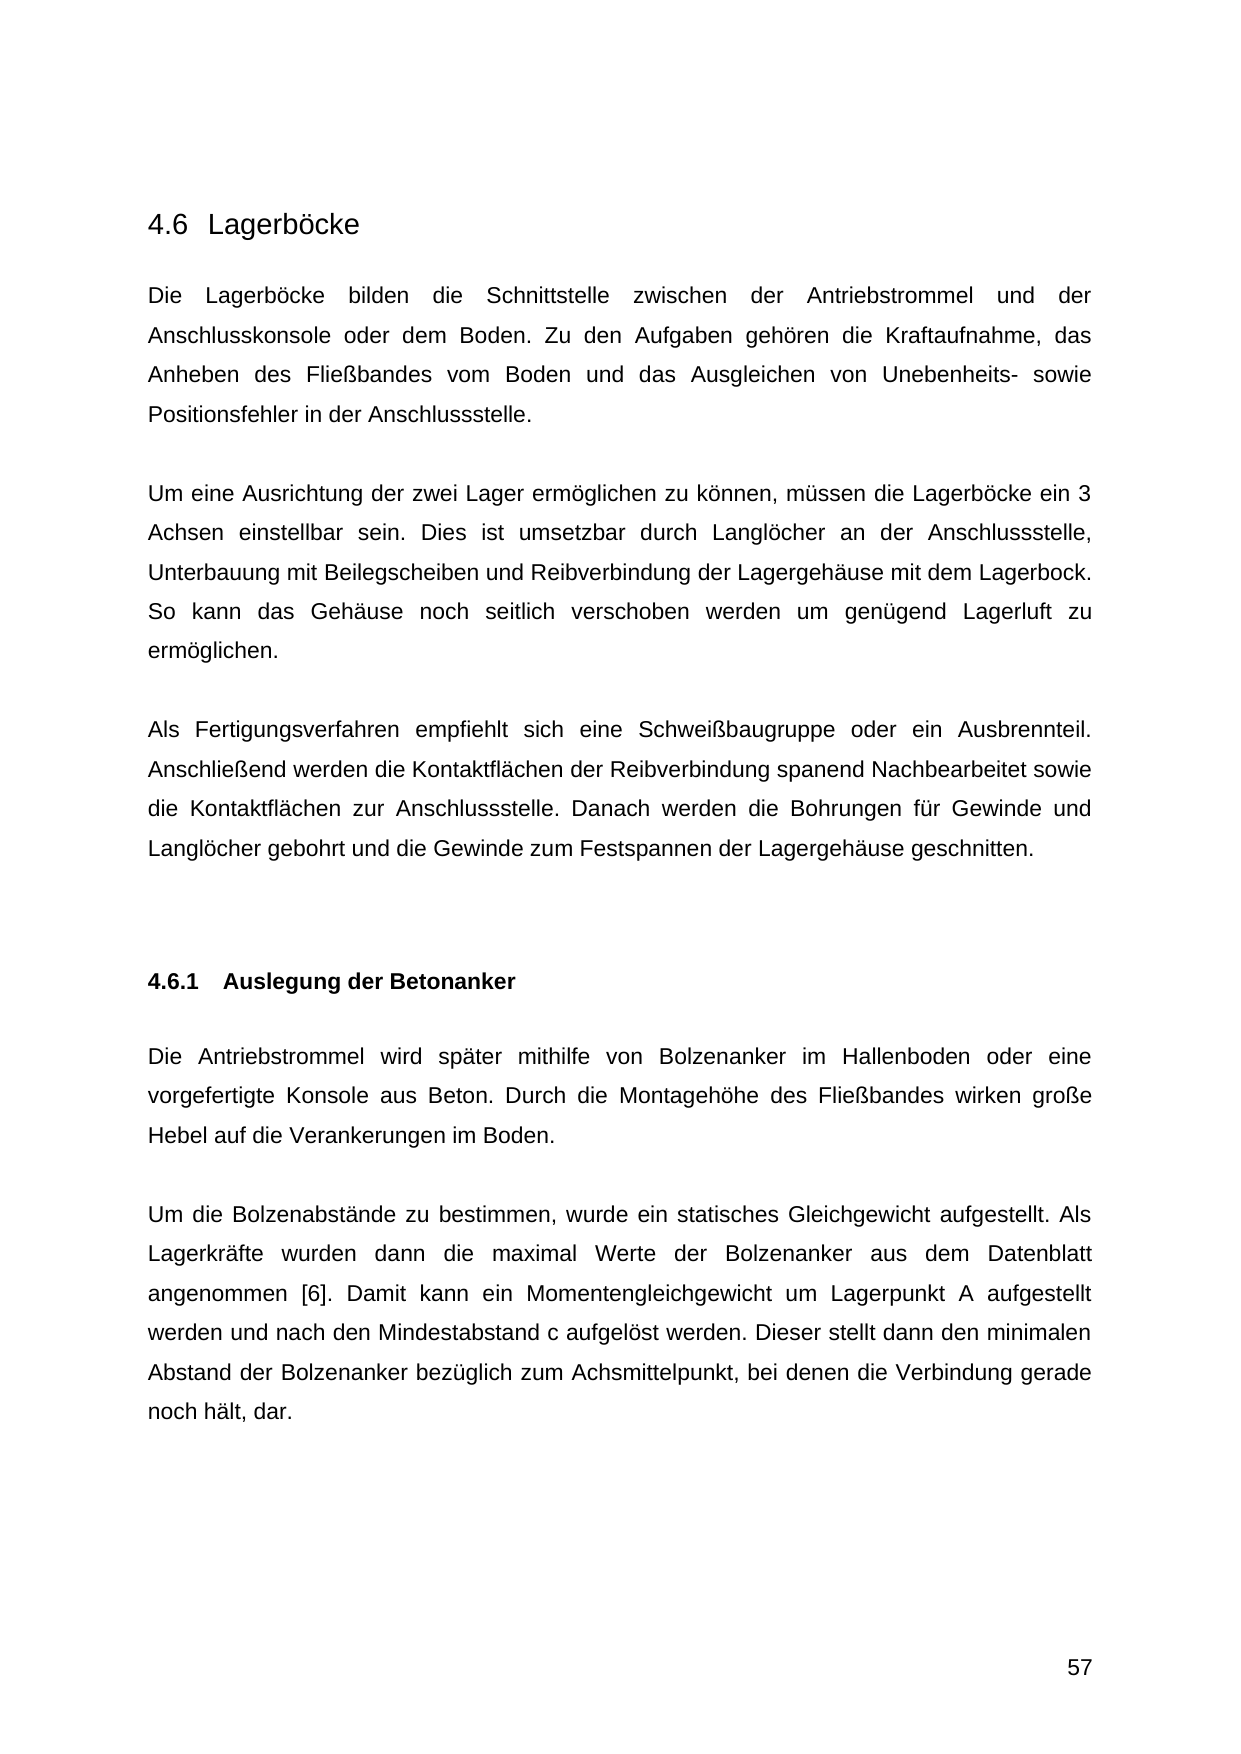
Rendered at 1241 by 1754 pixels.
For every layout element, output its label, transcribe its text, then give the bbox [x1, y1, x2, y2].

text Die Antriebstrommel wird später mithilfe von Bolzenanker im Hallenboden oder eine vorgefertigte Konsole aus Beton. Durch die Montagehöhe des Fließbandes wirken große Hebel auf die Verankerungen im Boden. [148, 1043, 1092, 1148]
text Die Lagerböcke bilden die Schnittstelle zwischen der Antriebstrommel und der Anschlusskonsole oder dem Boden. Zu den Aufgaben gehören die Kraftaufnahme, das Anheben des Fließbandes vom Boden und das Ausgleichen von Unebenheits- sowie Positionsfehler in der Anschlussstelle. [148, 282, 1092, 427]
text Um die Bolzenabstände zu bestimmen, wurde ein statisches Gleichgewicht aufgestellt. Als Lagerkräfte wurden dann die maximal Werte der Bolzenanker aus dem Datenblatt angenommen [6]. Damit kann ein Momentengleichgewicht um Lagerpunkt A aufgestellt werden und nach den Mindestabstand c aufgelöst werden. Dieser stellt dann den minimalen Abstand der Bolzenanker bezüglich zum Achsmittelpunkt, bei denen die Verbindung gerade noch hält, dar. [148, 1201, 1092, 1424]
text Um eine Ausrichtung der zwei Lager ermöglichen zu können, müssen die Lagerböcke ein 3 Achsen einstellbar sein. Dies ist umsetzbar durch Langlöcher an der Anschlussstelle, Unterbauung mit Beilegscheiben und Reibverbindung der Lagergehäuse mit dem Lagerbock. So kann das Gehäuse noch seitlich verschoben werden um genügend Lagerluft zu ermöglichen. [148, 479, 1092, 664]
subtitle Auslegung der Betonanker [148, 968, 1092, 994]
text Als Fertigungsverfahren empfiehlt sich eine Schweißbaugruppe oder ein Ausbrennteil. Anschließend werden die Kontaktflächen der Reibverbindung spanend Nachbearbeitet sowie die Kontaktflächen zur Anschlussstelle. Danach werden die Bohrungen für Gewinde und Langlöcher gebohrt und die Gewinde zum Festspannen der Lagergehäuse geschnitten. [148, 716, 1092, 861]
subtitle Lagerböcke [148, 207, 1092, 240]
